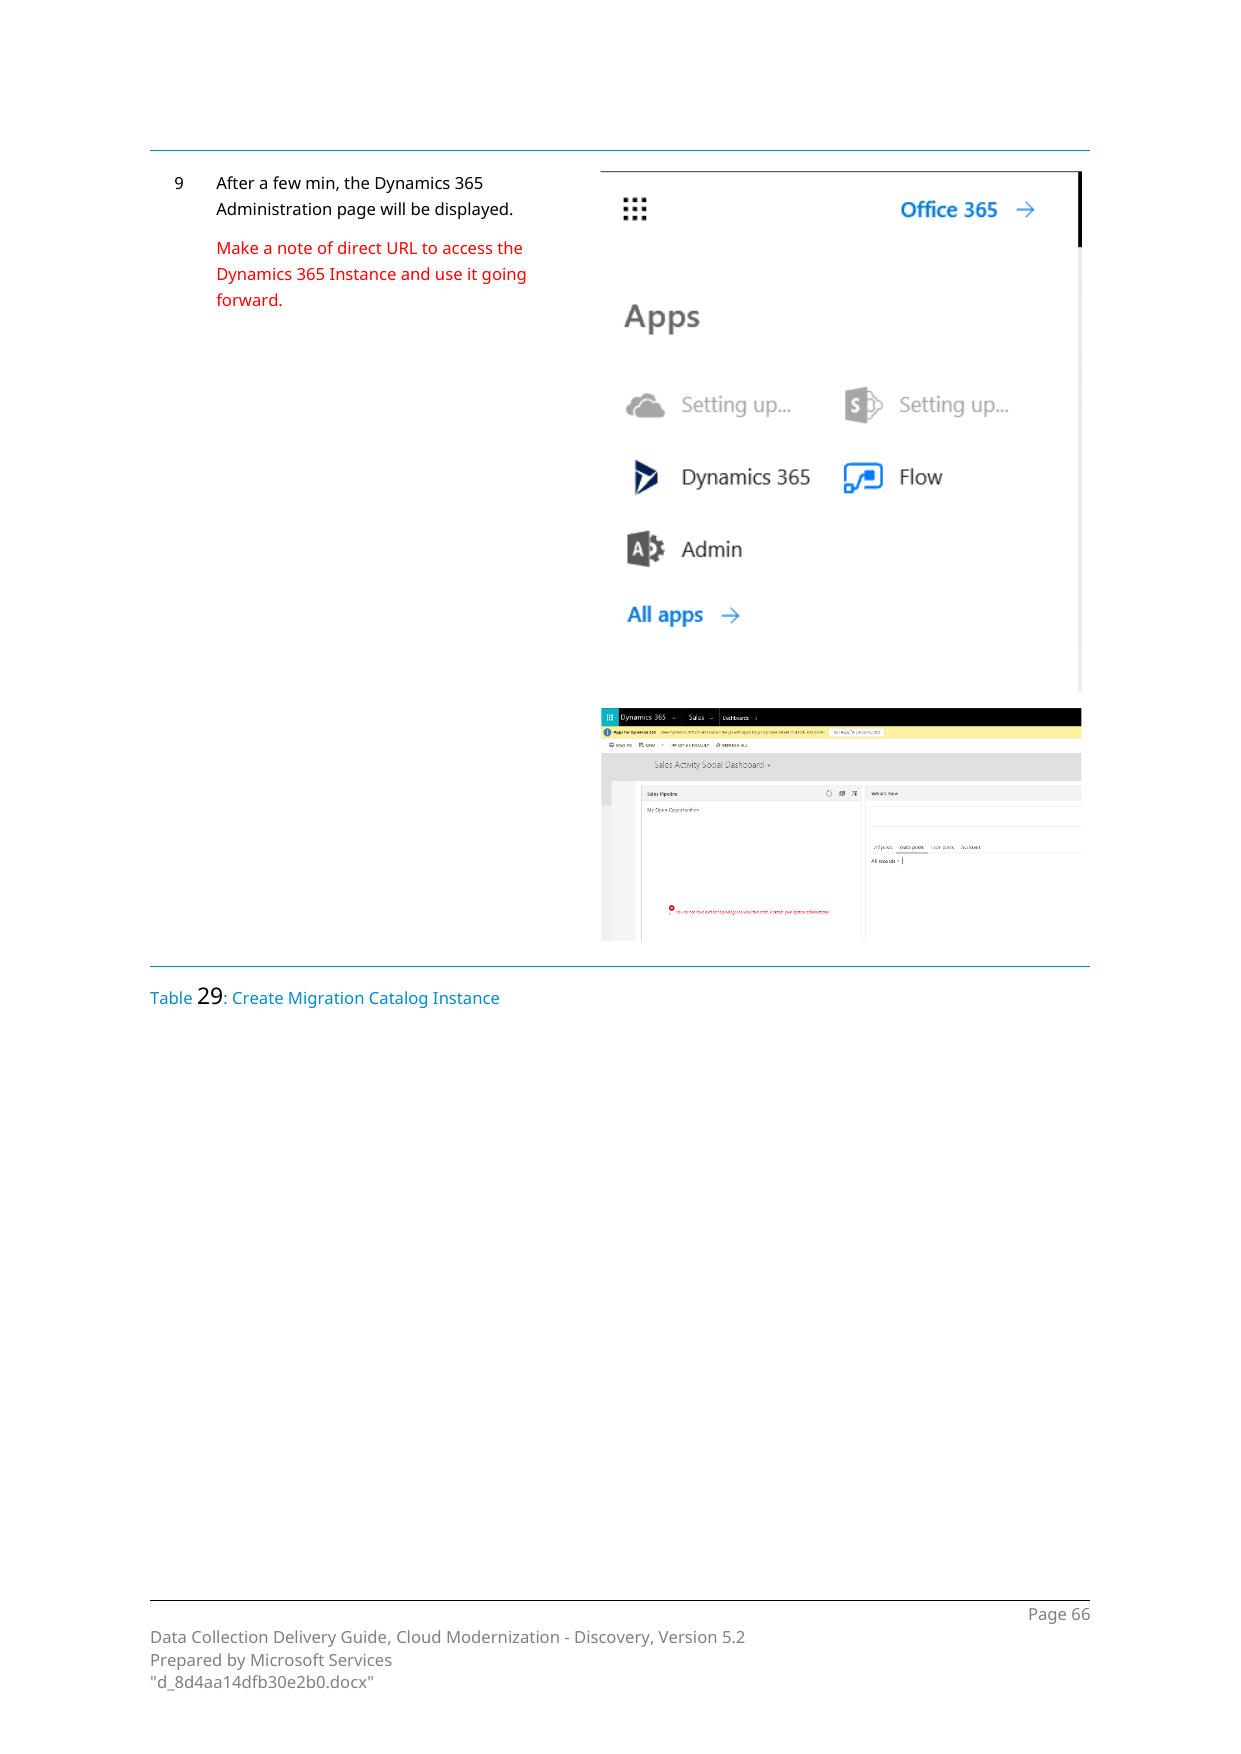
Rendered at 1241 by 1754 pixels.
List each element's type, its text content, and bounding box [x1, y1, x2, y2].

picture [601, 708, 1082, 941]
table_cell [592, 151, 1090, 966]
picture [600, 171, 1082, 692]
table_cell 9 [150, 151, 208, 966]
table_cell After a few min, the Dynamics 365 Administration page will be displayed. Make a note of direct URL to access the Dynamics 365 Instance and use it going forward. [208, 151, 592, 966]
